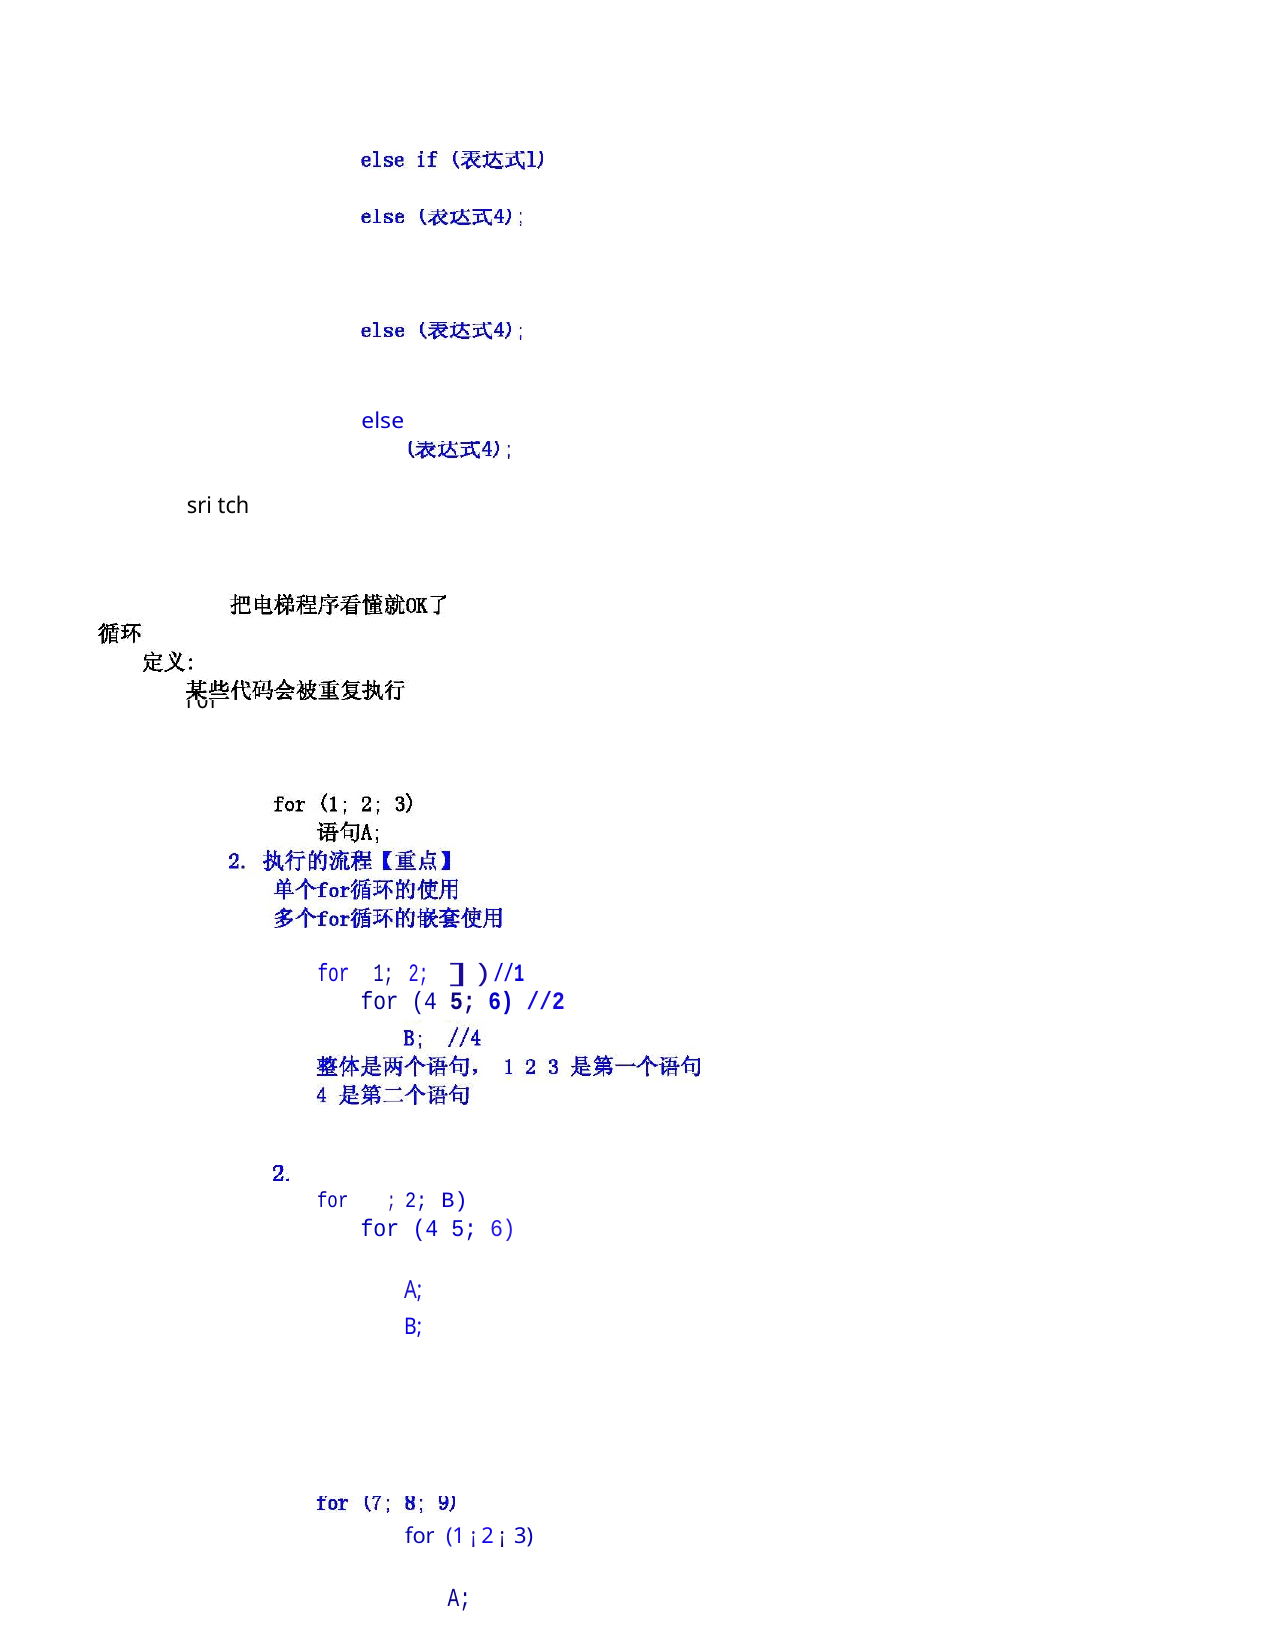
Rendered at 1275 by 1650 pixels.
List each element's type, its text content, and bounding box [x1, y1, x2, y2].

picture [316, 1020, 700, 1105]
picture [98, 593, 446, 700]
text for ; 2; B) [317, 1189, 1096, 1214]
picture [361, 322, 522, 340]
text A; [404, 1272, 1096, 1306]
text for (4 5; 6) //2 [360, 989, 1096, 1017]
picture [361, 209, 522, 226]
picture [273, 1165, 289, 1181]
text sri tch [187, 489, 288, 521]
subtitle A; [447, 1585, 1096, 1615]
text for (1 ¡ 2 ¡ 3) [405, 1520, 1096, 1550]
picture [408, 441, 510, 459]
picture [361, 151, 543, 170]
subtitle for (4 5; 6) [360, 1216, 1096, 1243]
text B; [404, 1310, 1096, 1342]
text for [181, 700, 223, 716]
picture [229, 793, 502, 928]
text else [361, 405, 1096, 434]
text for 1; 2; ]) //1 [292, 960, 549, 989]
picture [316, 1496, 455, 1513]
